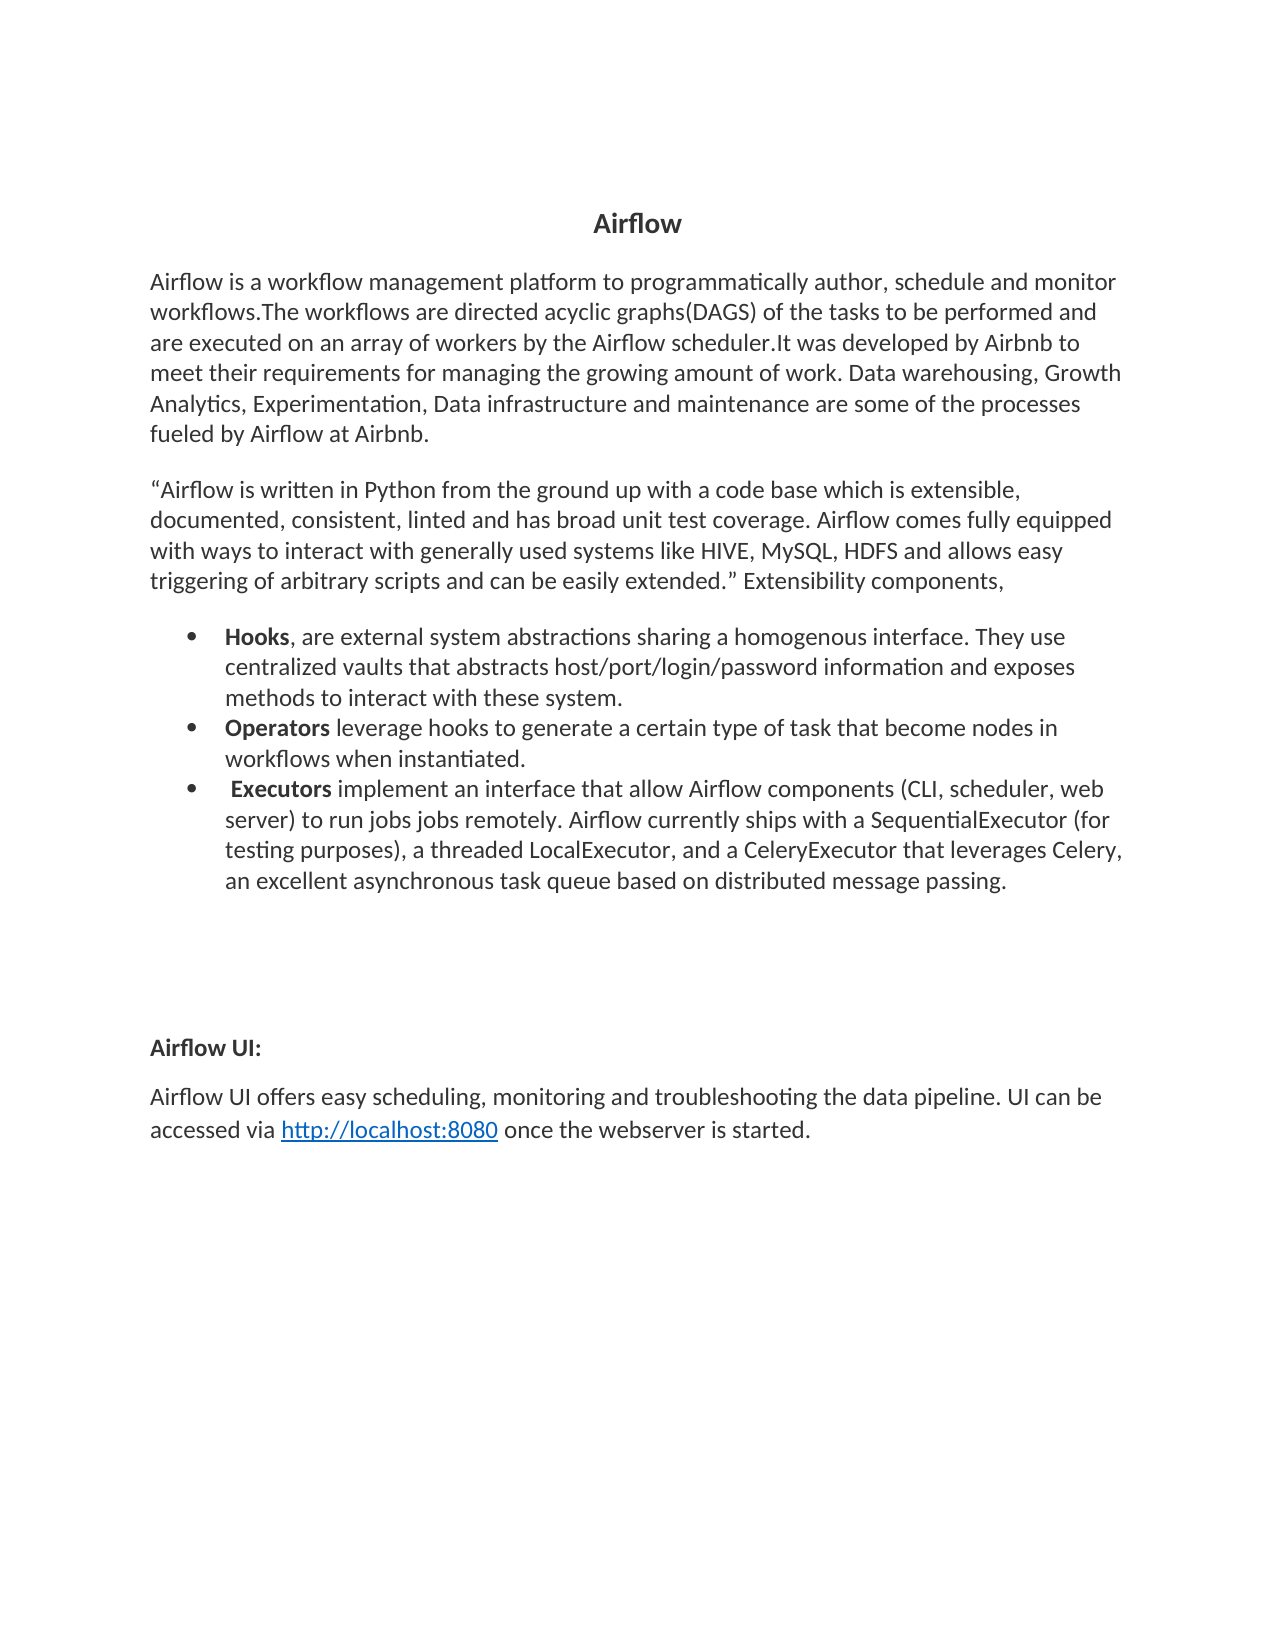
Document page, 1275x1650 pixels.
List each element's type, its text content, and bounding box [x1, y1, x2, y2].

text Airflow [150, 205, 1125, 241]
text Airflow UI: [150, 1032, 1125, 1062]
text “Airflow is written in Python from the ground up with a code base which is extensible, documented, consistent, linted and has broad unit test coverage. Airflow comes fully equipped with ways to interact with generally used systems like HIVE, MySQL, HDFS and allows easy triggering of arbitrary scripts and can be easily extended.” Extensibility components, [150, 474, 1125, 596]
list Hooks, are external system abstractions sharing a homogenous interface. They use centralized vaults that abstracts host/port/login/password information and exposes methods to interact with these system. [187, 621, 1125, 712]
list Executors implement an interface that allow Airflow components (CLI, scheduler, web server) to run jobs jobs remotely. Airflow currently ships with a SequentialExecutor (for testing purposes), a threaded LocalExecutor, and a CeleryExecutor that leverages Celery, an excellent asynchronous task queue based on distributed message passing. [187, 773, 1125, 896]
text Airflow is a workflow management platform to programmatically author, schedule and monitor workflows.The workflows are directed acyclic graphs(DAGS) of the tasks to be performed and are executed on an array of workers by the Airflow scheduler.It was developed by Airbnb to meet their requirements for managing the growing amount of work. Data warehousing, Growth Analytics, Experimentation, Data infrastructure and maintenance are some of the processes fueled by Airflow at Airbnb. [150, 266, 1125, 449]
text Airflow UI offers easy scheduling, monitoring and troubleshooting the data pipeline. UI can be accessed via http://localhost:8080 once the webserver is started. [150, 1081, 1125, 1145]
list Operators leverage hooks to generate a certain type of task that become nodes in workflows when instantiated. [187, 712, 1125, 773]
